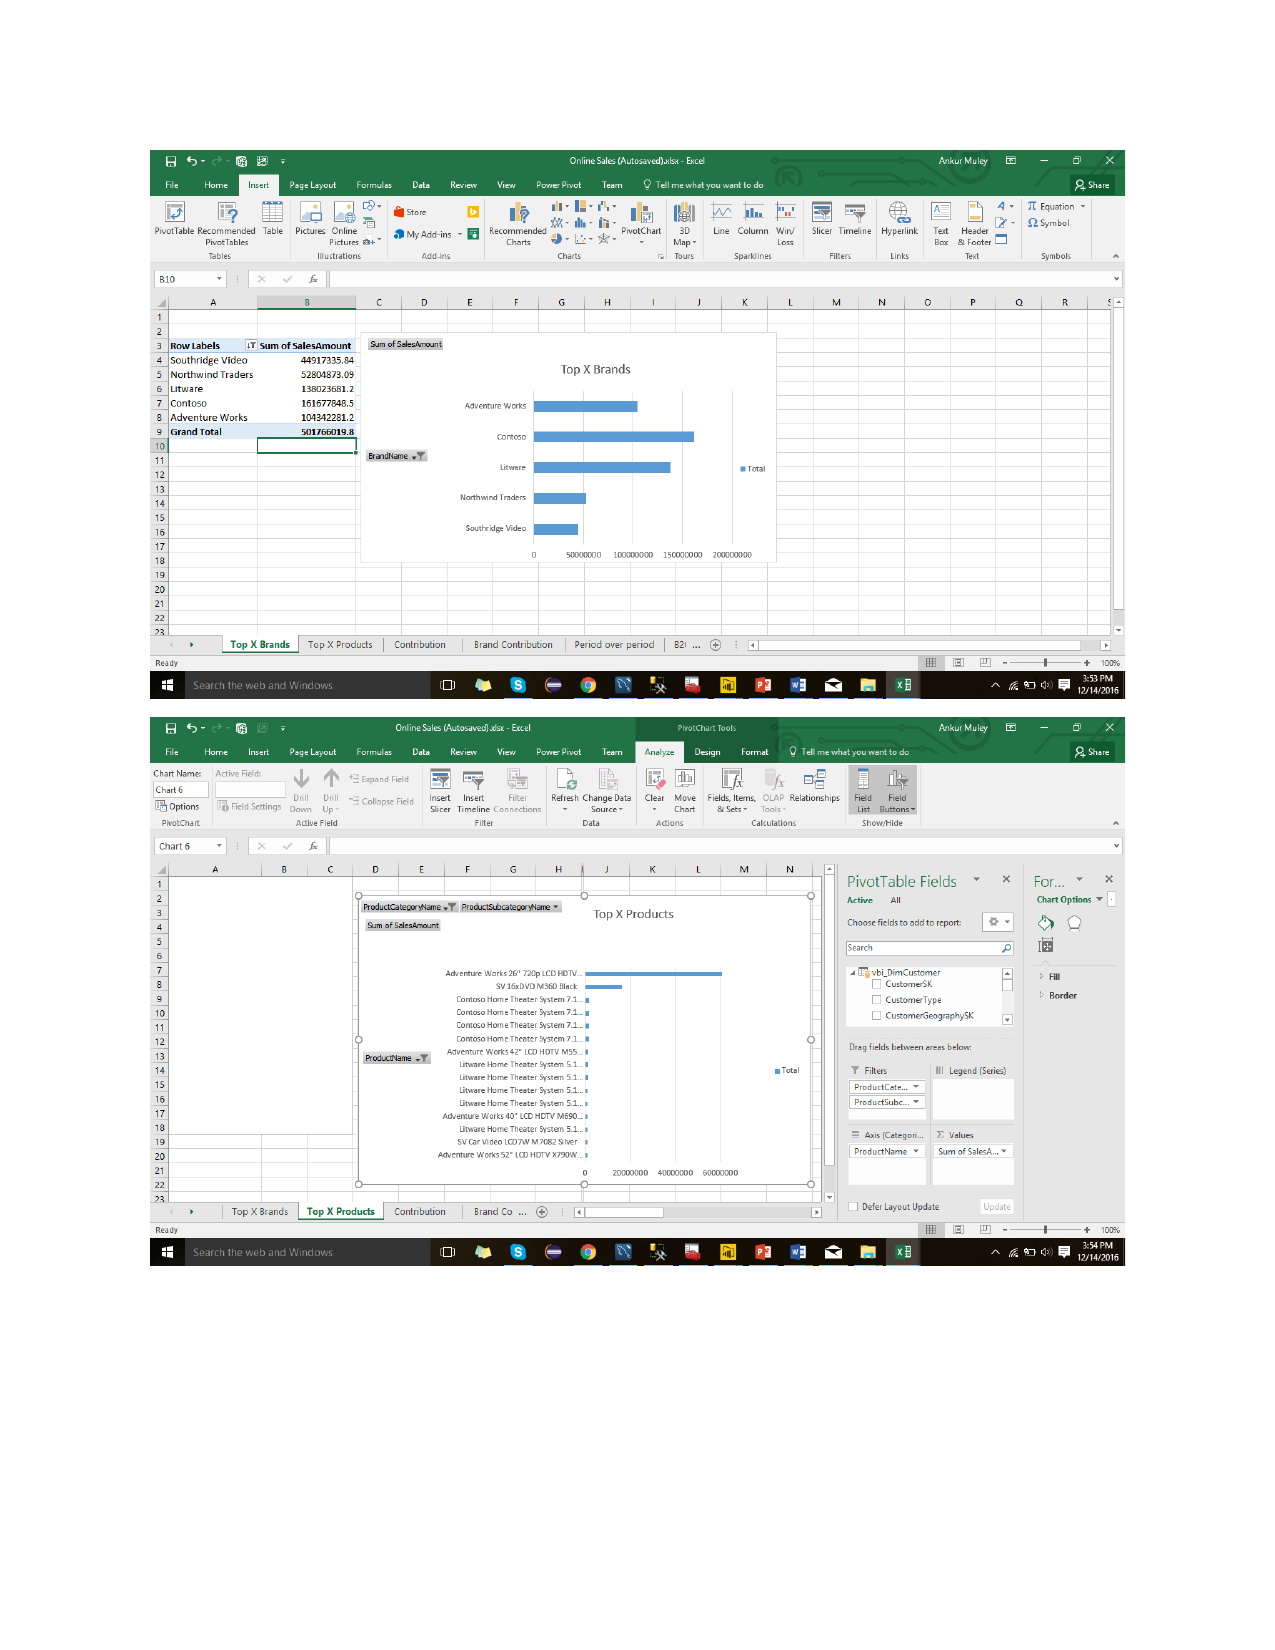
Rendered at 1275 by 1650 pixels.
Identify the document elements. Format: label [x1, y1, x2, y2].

picture [150, 150, 1125, 699]
picture [150, 717, 1125, 1266]
